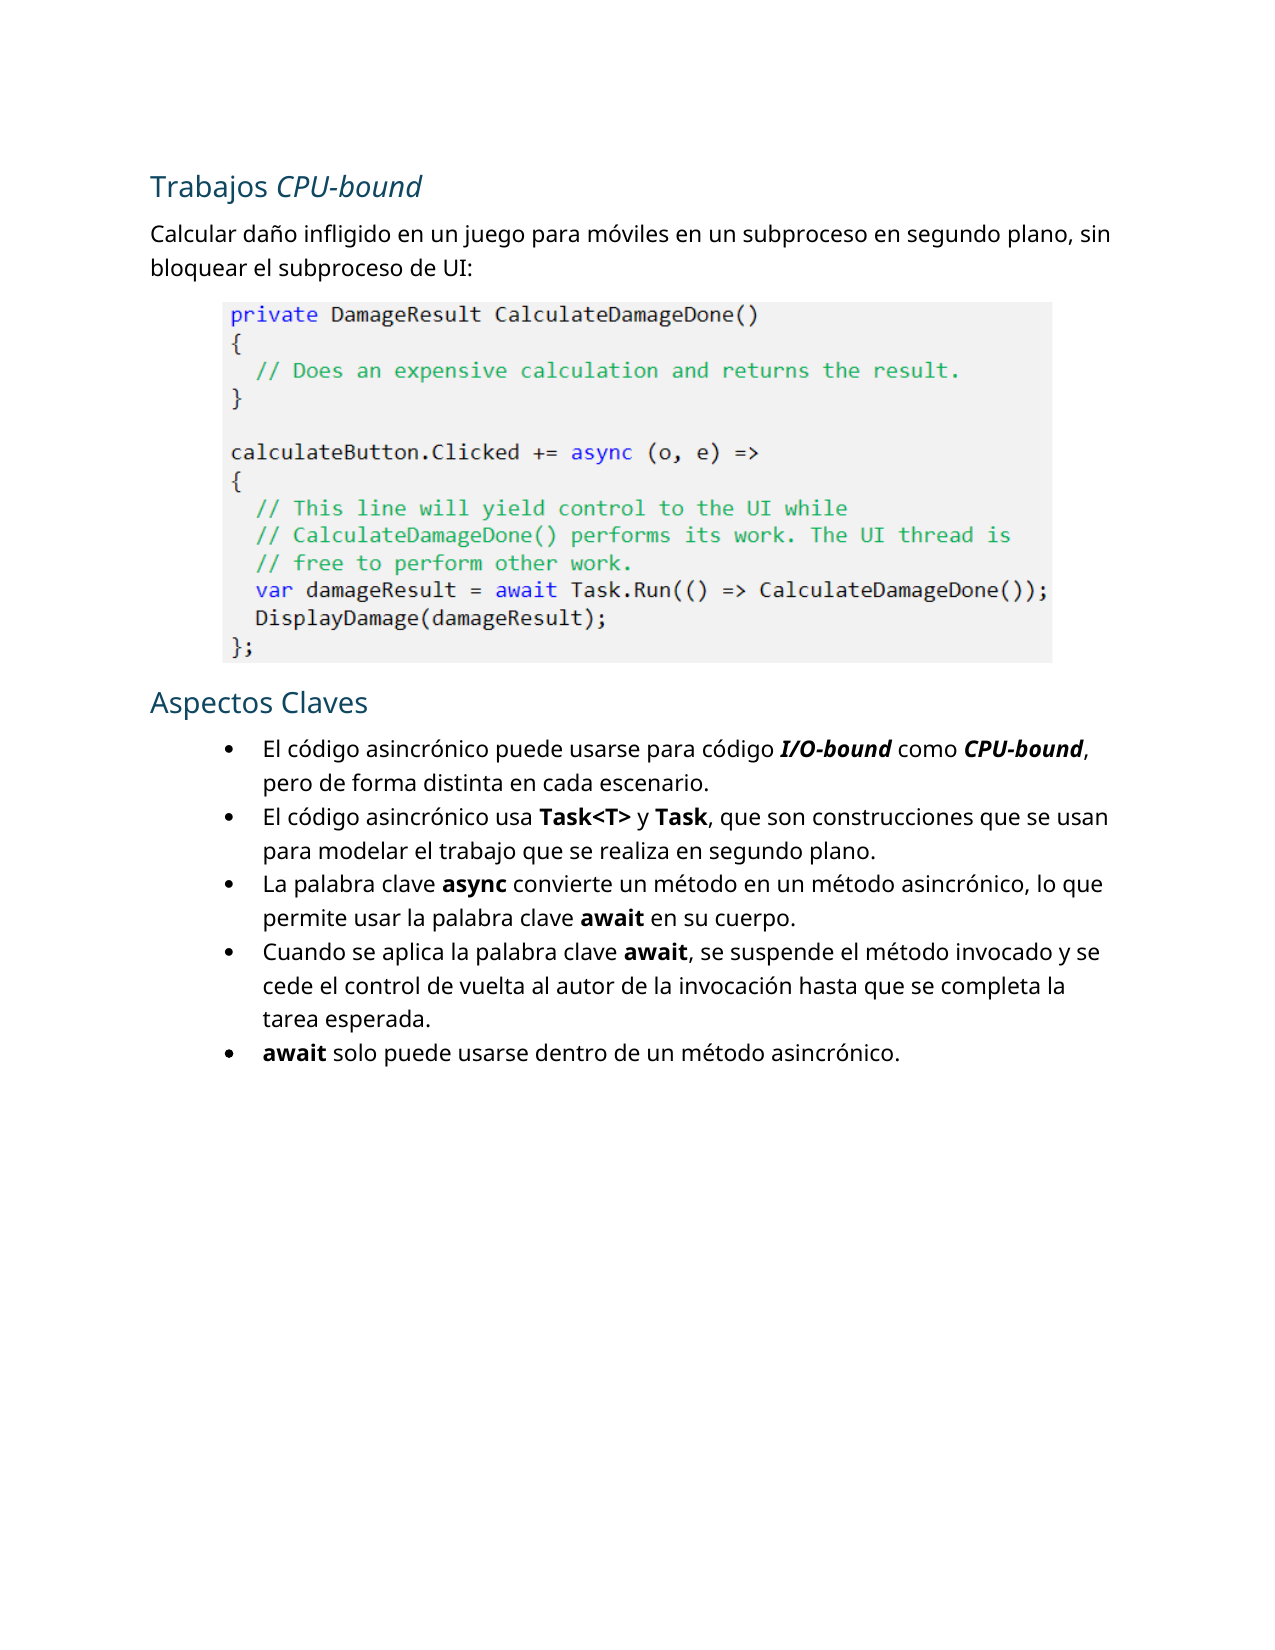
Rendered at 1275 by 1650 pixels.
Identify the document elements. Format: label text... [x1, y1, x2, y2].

list El código asincrónico puede usarse para código I/O-bound como CPU-bound, pero de forma distinta en cada escenario. [225, 733, 1125, 798]
list El código asincrónico usa Task<T> y Task, que son construcciones que se usan para modelar el trabajo que se realiza en segundo plano. [225, 801, 1125, 866]
list await solo puede usarse dentro de un método asincrónico. [225, 1037, 1125, 1068]
list La palabra clave async convierte un método en un método asincrónico, lo que permite usar la palabra clave await en su cuerpo. [225, 868, 1125, 933]
subtitle Trabajos CPU-bound [150, 167, 1125, 206]
text Calcular daño infligido en un juego para móviles en un subproceso en segundo plano, sin bloquear el subproceso de UI: [150, 218, 1125, 283]
list Cuando se aplica la palabra clave await, se suspende el método invocado y se cede el control de vuelta al autor de la invocación hasta que se completa la tarea esperada. [225, 936, 1125, 1034]
picture [222, 302, 1053, 663]
subtitle Aspectos Claves [150, 682, 1125, 722]
